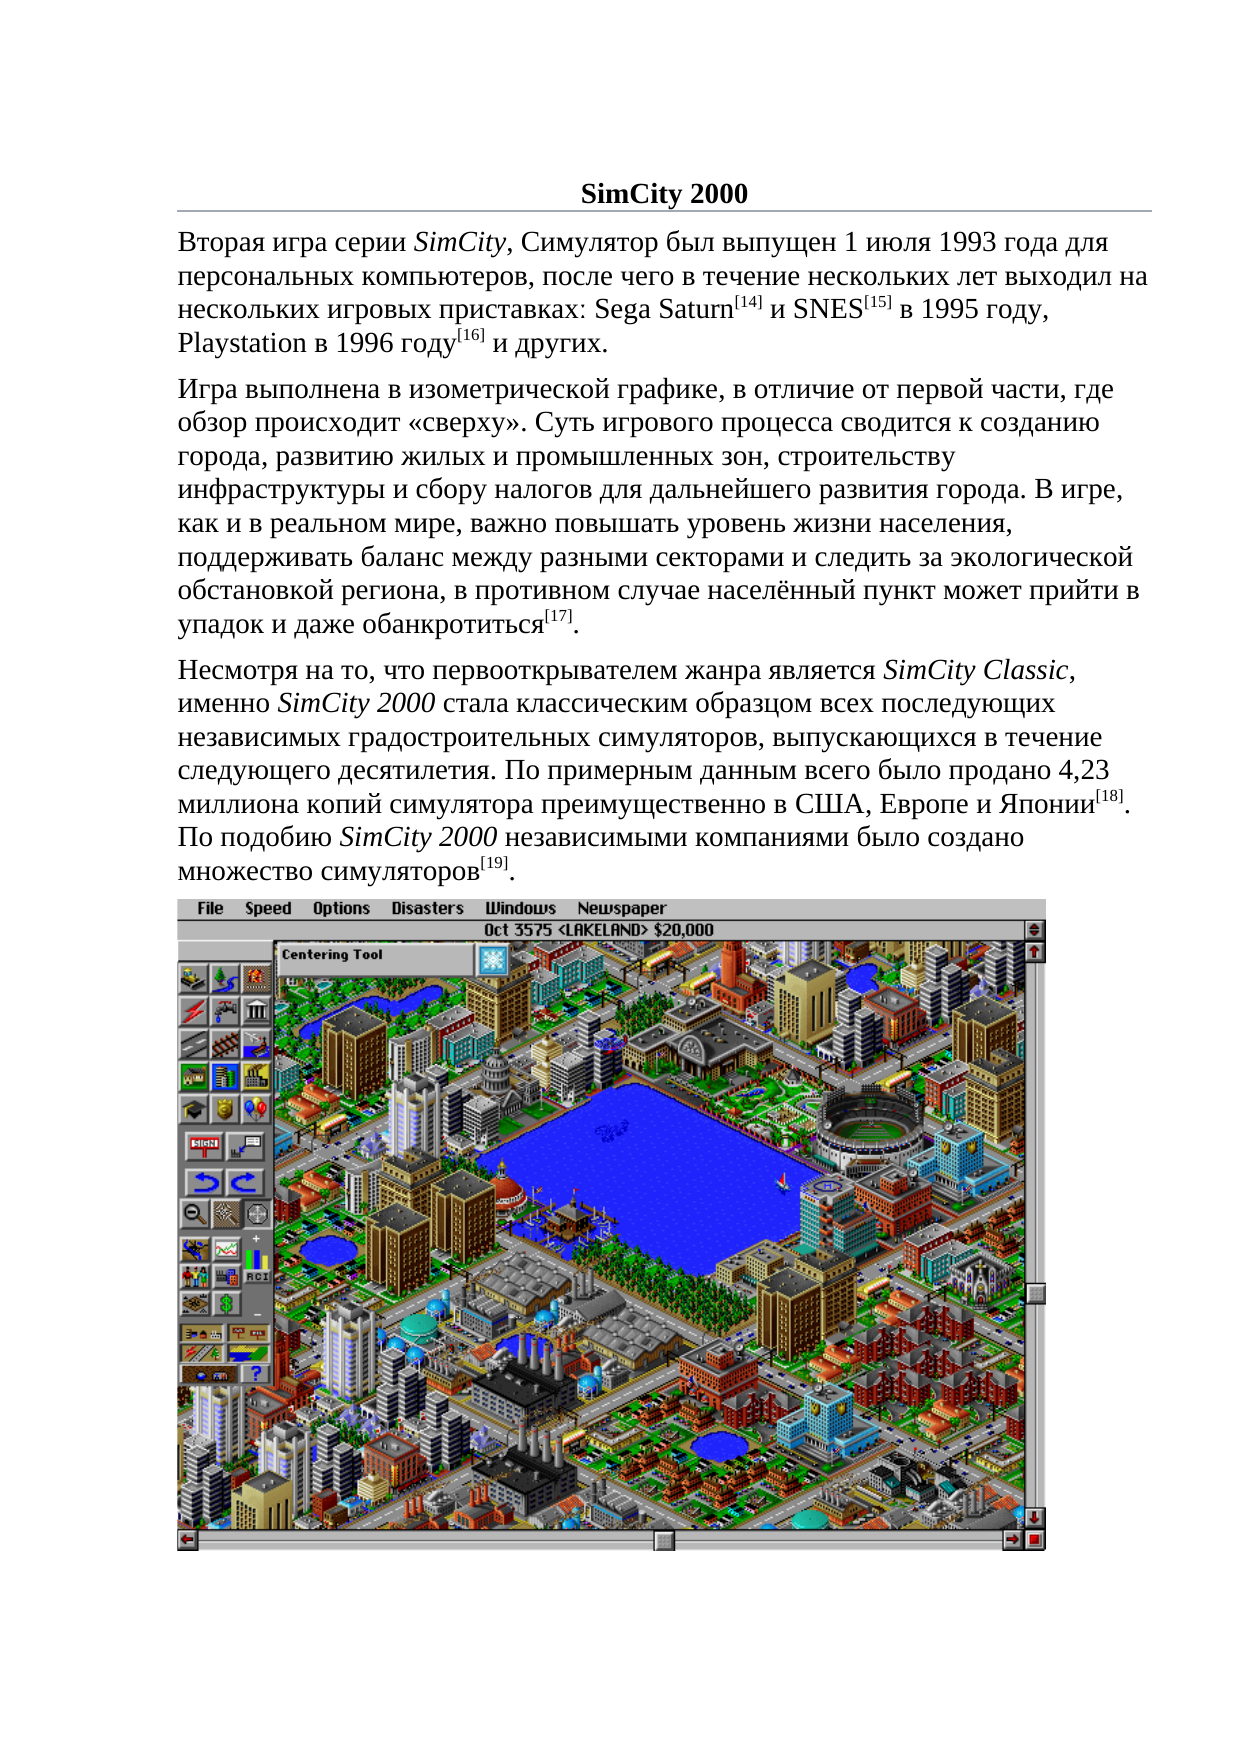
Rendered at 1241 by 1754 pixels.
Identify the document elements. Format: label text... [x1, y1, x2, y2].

text Несмотря на то, что первооткрывателем жанра является SimCity Classic, именно SimCity 2000 стала классическим образцом всех последующих независимых градостроительных симуляторов, выпускающихся в течение следующего десятилетия. По примерным данным всего было продано 4,23 миллиона копий симулятора преимущественно в США, Европе и Японии[18]. По подобию SimCity 2000 независимыми компаниями было создано множество симуляторов[19]. [177, 652, 1152, 887]
picture [177, 899, 1046, 1551]
text Вторая игра серии SimCity, Симулятор был выпущен 1 июля 1993 года для персональных компьютеров, после чего в течение нескольких лет выходил на нескольких игровых приставкахː Sega Saturn[14] и SNES[15] в 1995 году, Playstation в 1996 году[16] и других. [177, 224, 1152, 358]
text Игра выполнена в изометрической графике, в отличие от первой части, где обзор происходит «сверху». Суть игрового процесса сводится к созданию города, развитию жилых и промышленных зон, строительству инфраструктуры и сбору налогов для дальнейшего развития города. В игре, как и в реальном мире, важно повышать уровень жизни населения, поддерживать баланс между разными секторами и следить за экологической обстановкой региона, в противном случае населённый пункт может прийти в упадок и даже обанкротиться[17]. [177, 371, 1152, 639]
text SimCity 2000 [177, 177, 1152, 210]
